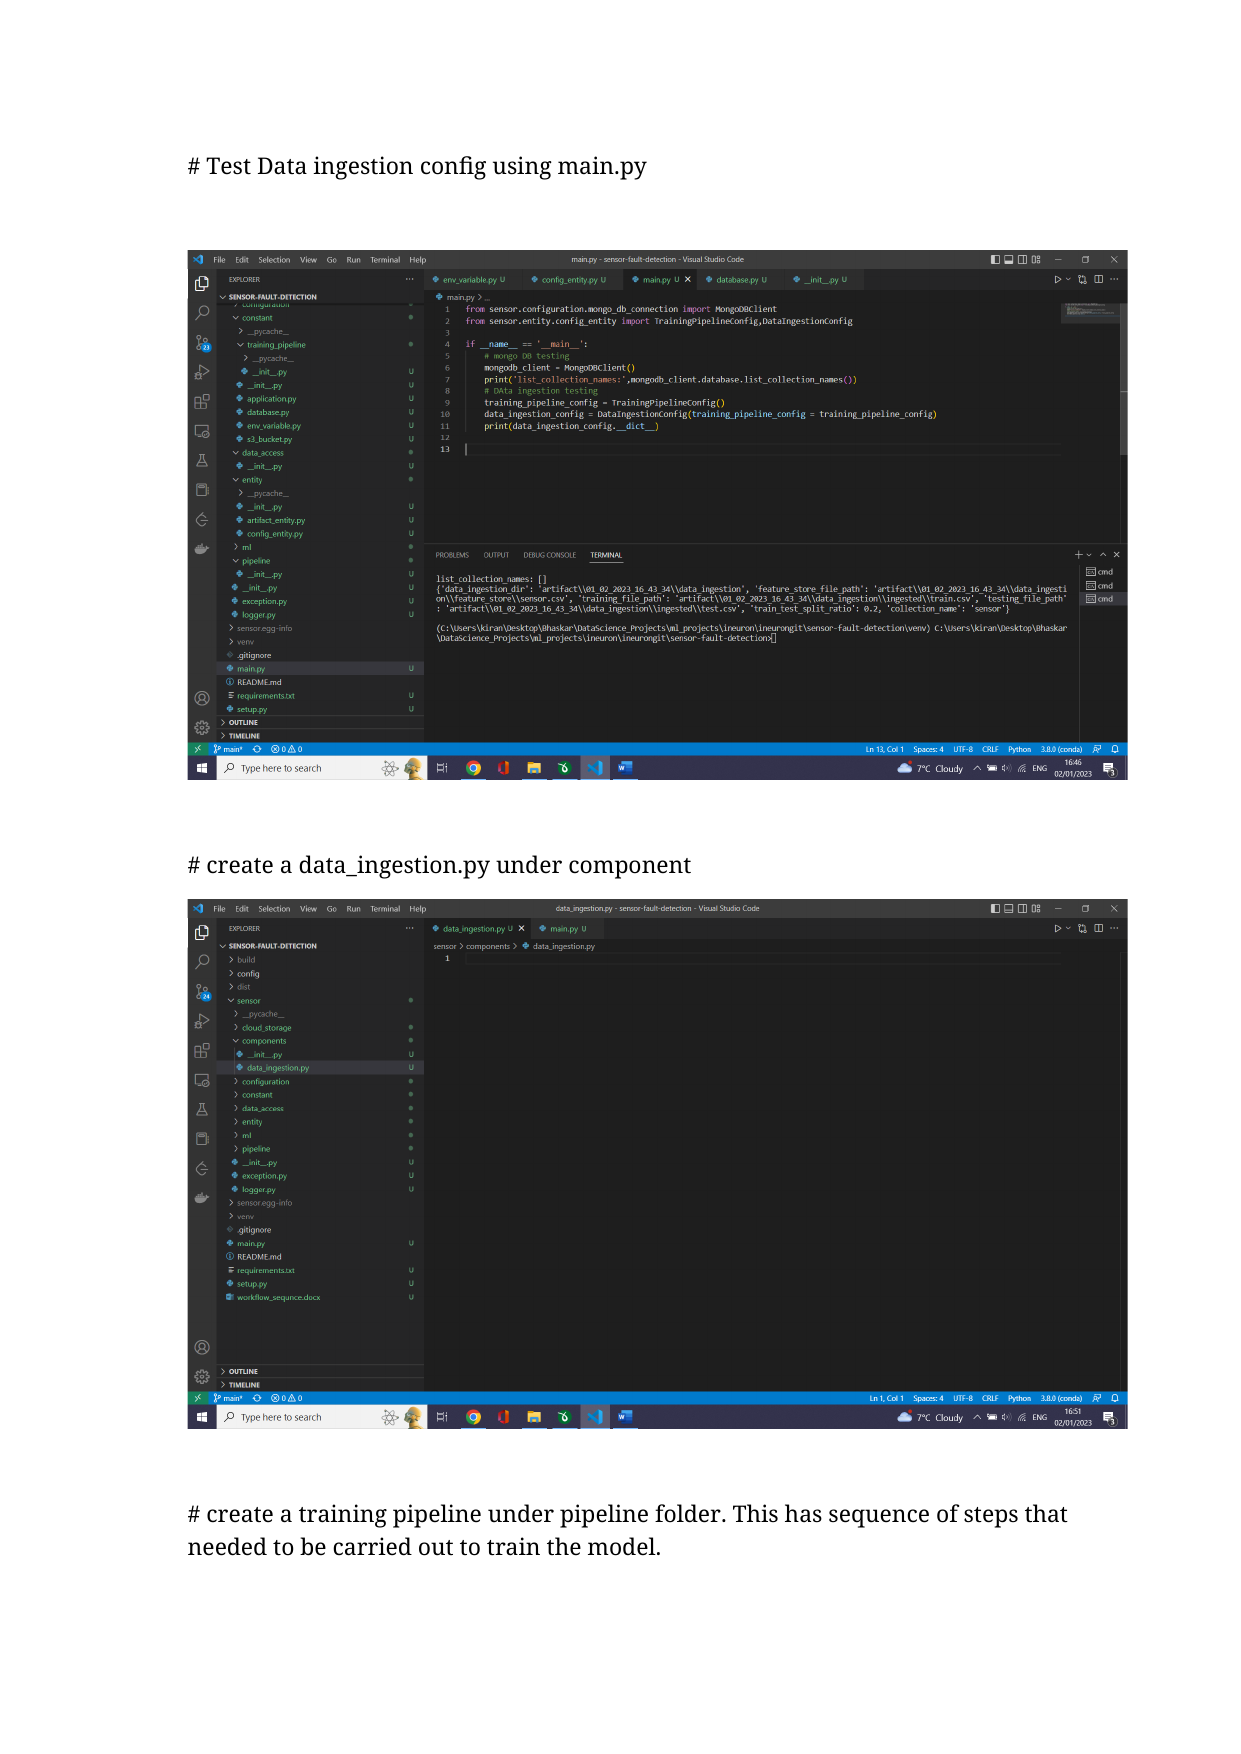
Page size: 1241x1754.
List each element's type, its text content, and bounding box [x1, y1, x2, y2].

text # Test Data ingestion config using main.py [187, 150, 1090, 181]
picture [187, 250, 1128, 780]
picture [187, 899, 1128, 1429]
text # create a training pipeline under pipeline folder. This has sequence of steps that needed to be carried out to train the model. [187, 1497, 1090, 1562]
text # create a data_ingestion.py under component [187, 849, 1090, 880]
